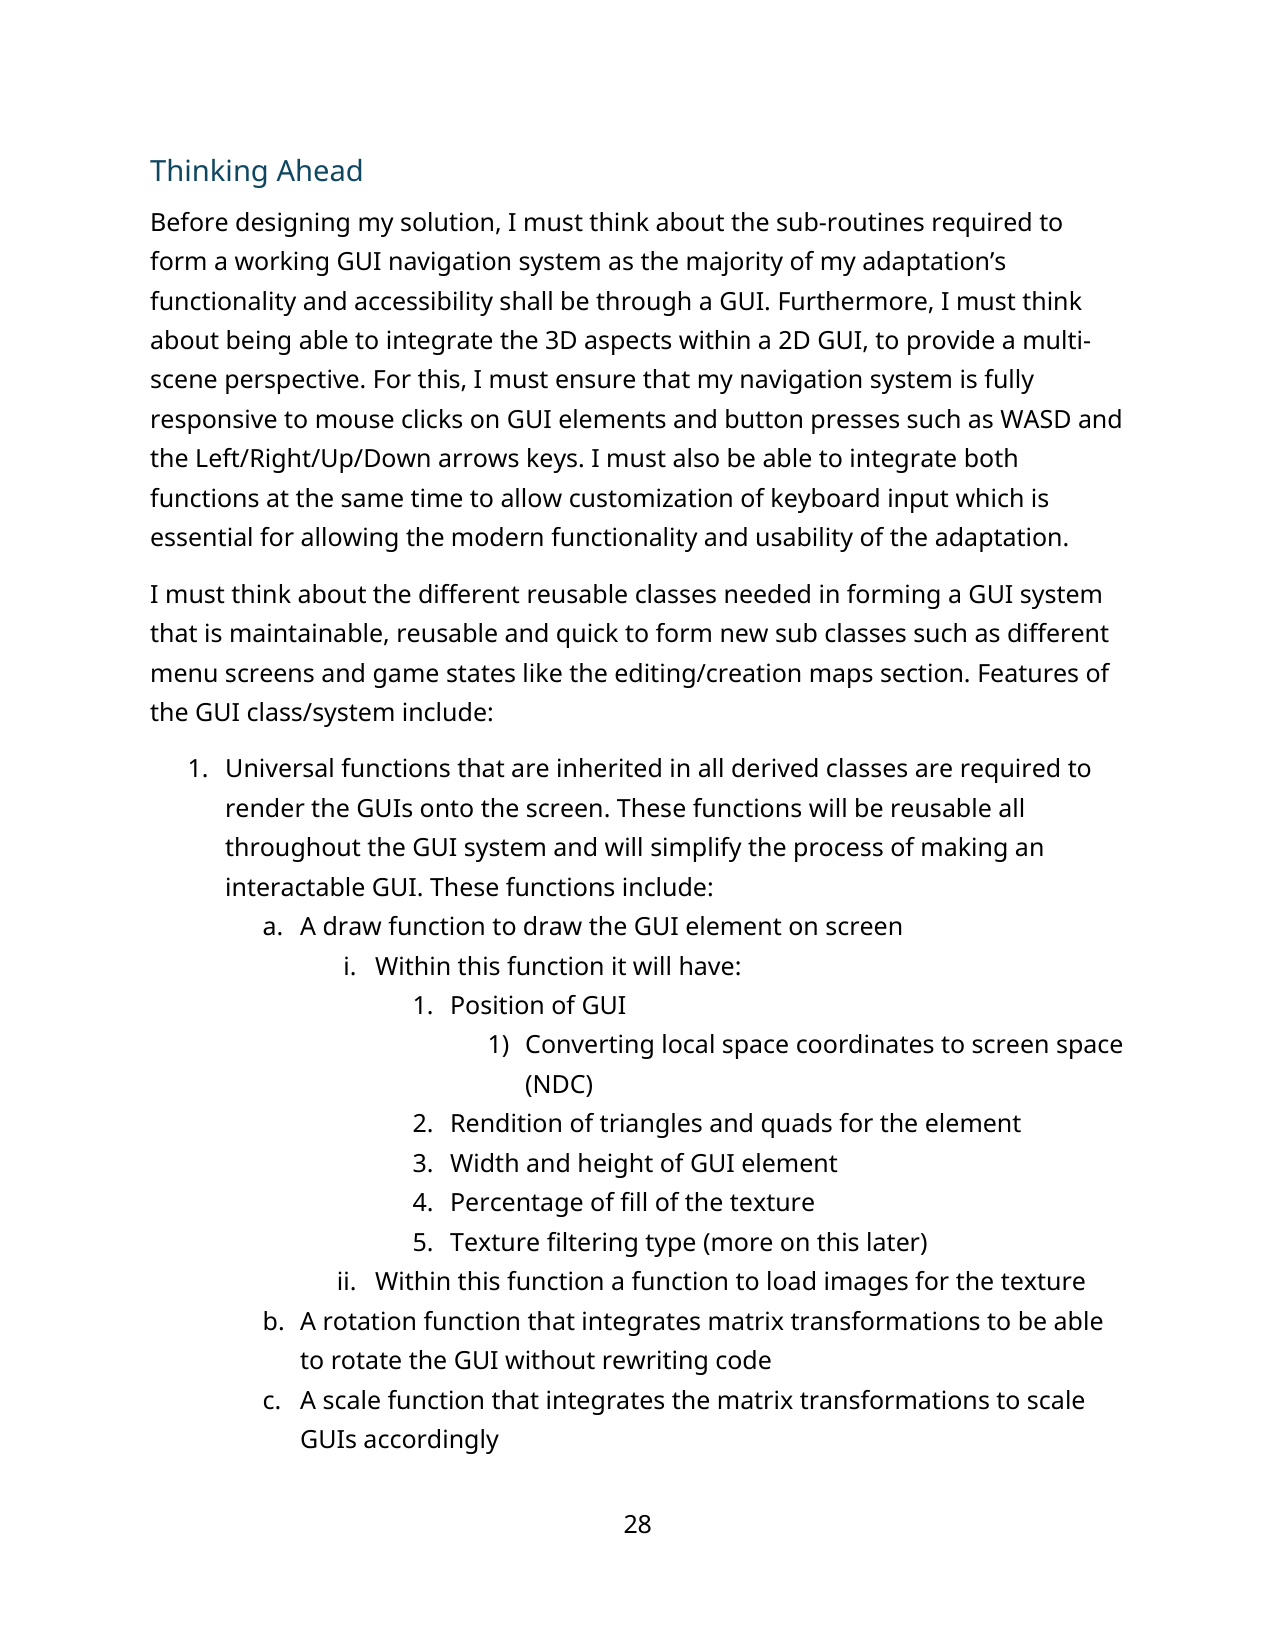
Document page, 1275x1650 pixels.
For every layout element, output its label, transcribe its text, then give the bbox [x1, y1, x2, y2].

list Rendition of triangles and quads for the element [412, 1106, 1125, 1140]
list Universal functions that are inherited in all derived classes are required to render the GUIs onto the screen. These functions will be reusable all throughout the GUI system and will simplify the process of making an interactable GUI. These functions include: [187, 751, 1125, 903]
text I must think about the different reusable classes needed in forming a GUI system that is maintainable, reusable and quick to form new sub classes such as different menu screens and game states like the editing/creation maps section. Features of the GUI class/system include: [150, 576, 1125, 729]
list Texture filtering type (more on this later) [412, 1224, 1125, 1259]
list A scale function that integrates the matrix transformations to scale GUIs accordingly [262, 1382, 1125, 1456]
list Width and height of GUI element [412, 1146, 1125, 1180]
list Within this function a function to load images for the texture [356, 1264, 1125, 1298]
list Converting local space coordinates to screen space (NDC) [487, 1027, 1125, 1101]
text Before designing my solution, I must think about the sub-routines required to form a working GUI navigation system as the majority of my adaptation’s functionality and accessibility shall be through a GUI. Furthermore, I must think about being able to integrate the 3D aspects within a 2D GUI, to provide a multi-scene perspective. For this, I must ensure that my navigation system is fully responsive to mouse clicks on GUI elements and button presses such as WASD and the Left/Right/Up/Down arrows keys. I must also be able to integrate both functions at the same time to allow customization of keyboard input which is essential for allowing the modern functionality and usability of the adaptation. [150, 204, 1125, 554]
list A rotation function that integrates matrix transformations to be able to rotate the GUI without rewriting code [262, 1303, 1125, 1377]
list Position of GUI [412, 988, 1125, 1022]
list A draw function to draw the GUI element on screen [262, 909, 1125, 943]
subtitle Thinking Ahead [150, 150, 1125, 190]
list Percentage of fill of the texture [412, 1185, 1125, 1219]
list Within this function it will have: [356, 948, 1125, 982]
